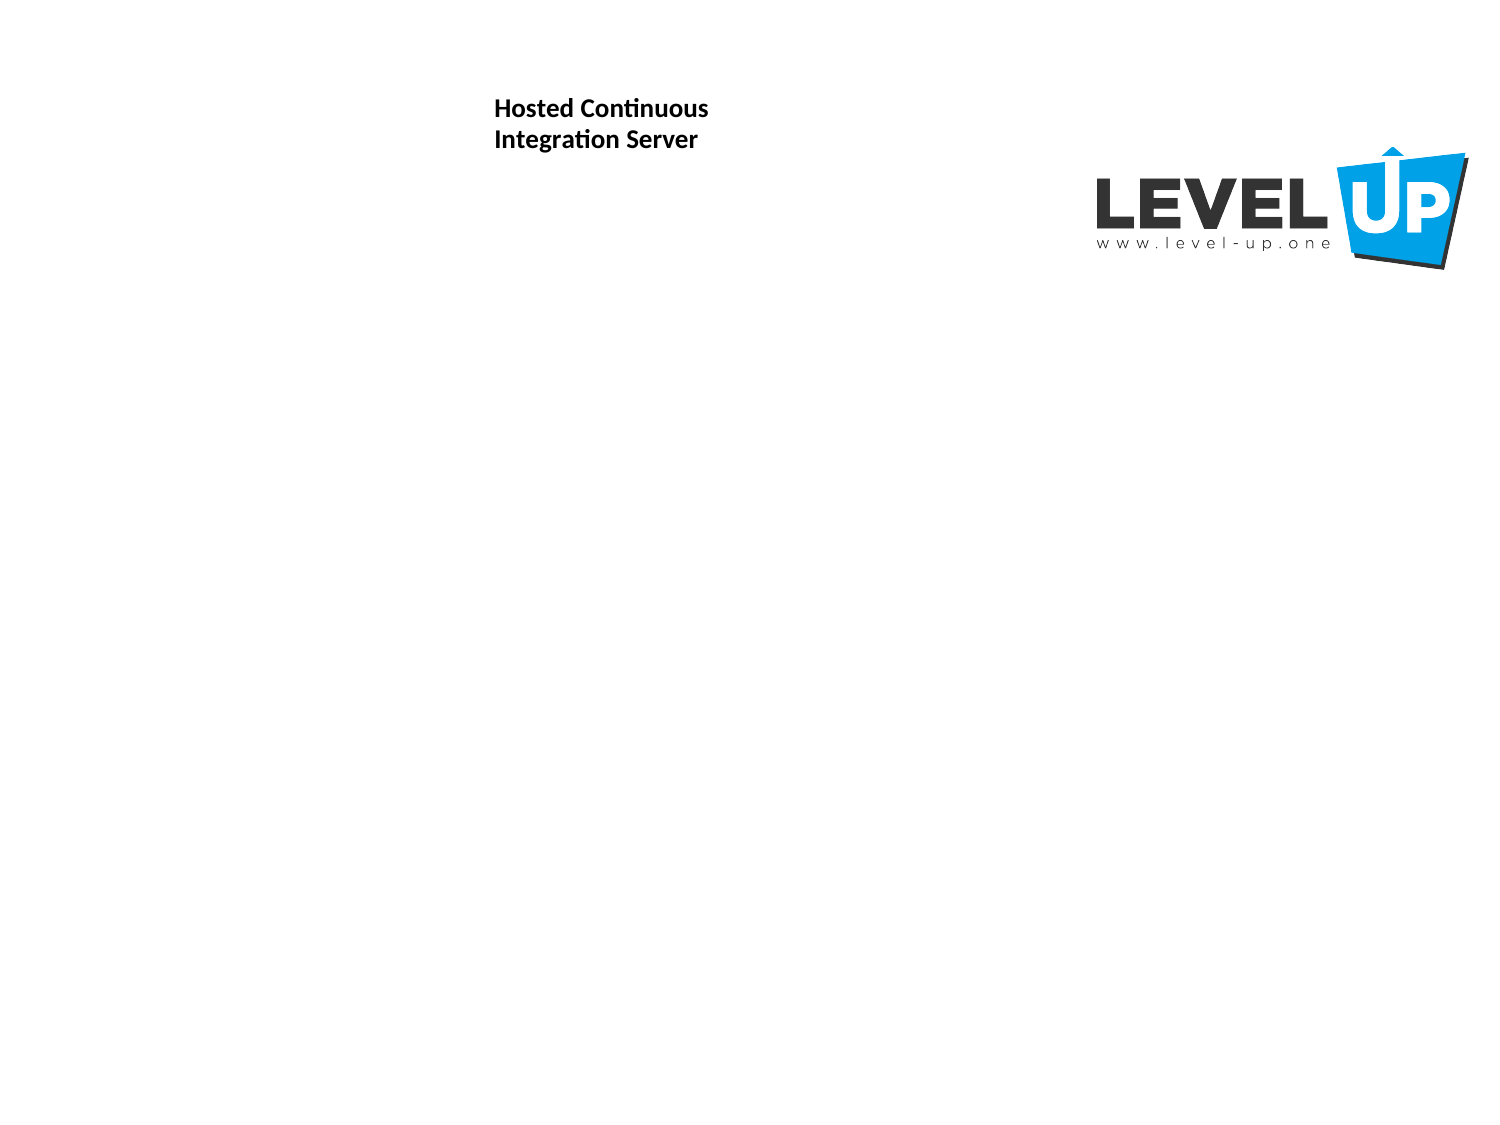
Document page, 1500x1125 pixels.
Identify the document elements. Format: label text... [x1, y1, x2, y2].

text Hosted Continuous Integration Server [494, 92, 710, 155]
picture [1097, 147, 1469, 270]
